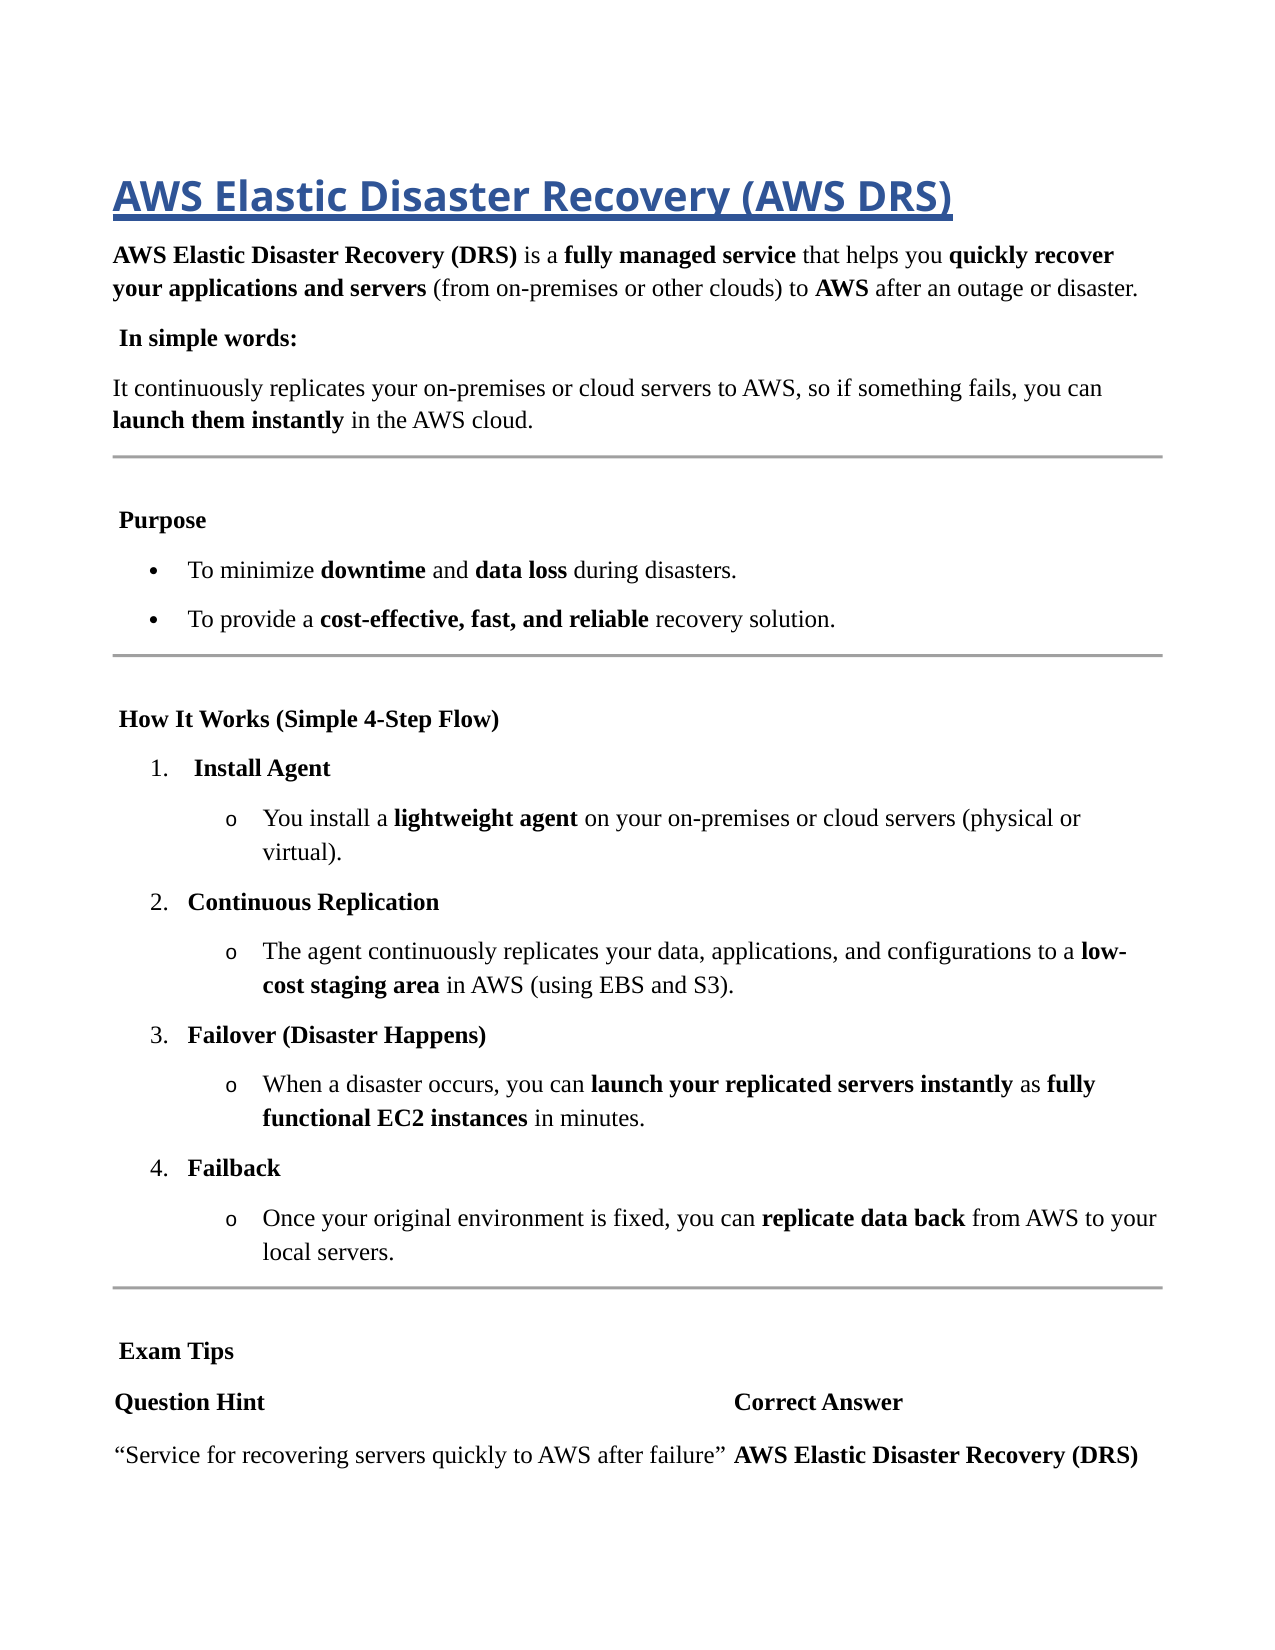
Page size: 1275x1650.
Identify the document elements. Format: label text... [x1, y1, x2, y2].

text AWS Elastic Disaster Recovery (DRS) is a fully managed service that helps you quickly recover your applications and servers (from on-premises or other clouds) to AWS after an outage or disaster. [112, 240, 1162, 302]
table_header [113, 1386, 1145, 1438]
list Failback [150, 1153, 1162, 1182]
list Failover (Disaster Happens) [150, 1020, 1162, 1049]
text Exam Tips [112, 1336, 1162, 1365]
list Install Agent [150, 753, 1162, 782]
list To minimize downtime and data loss during disasters. [150, 555, 1162, 583]
text How It Works (Simple 4-Step Flow) [112, 704, 1162, 732]
list To provide a cost-effective, fast, and reliable recovery solution. [150, 604, 1162, 633]
list When a disaster occurs, you can launch your replicated servers instantly as fully functional EC2 instances in minutes. [225, 1069, 1162, 1132]
text It continuously replicates your on-premises or cloud servers to AWS, so if something fails, you can launch them instantly in the AWS cloud. [112, 373, 1162, 434]
list The agent continuously replicates your data, applications, and configurations to a low-cost staging area in AWS (using EBS and S3). [225, 936, 1162, 999]
subtitle AWS Elastic Disaster Recovery (AWS DRS) [112, 167, 1162, 223]
list Continuous Replication [150, 887, 1162, 915]
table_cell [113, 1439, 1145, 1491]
text In simple words: [112, 323, 1162, 352]
list You install a lightweight agent on your on-premises or cloud servers (physical or virtual). [225, 803, 1162, 866]
list Once your original environment is fixed, you can replicate data back from AWS to your local servers. [225, 1203, 1162, 1265]
text Purpose [112, 505, 1162, 534]
